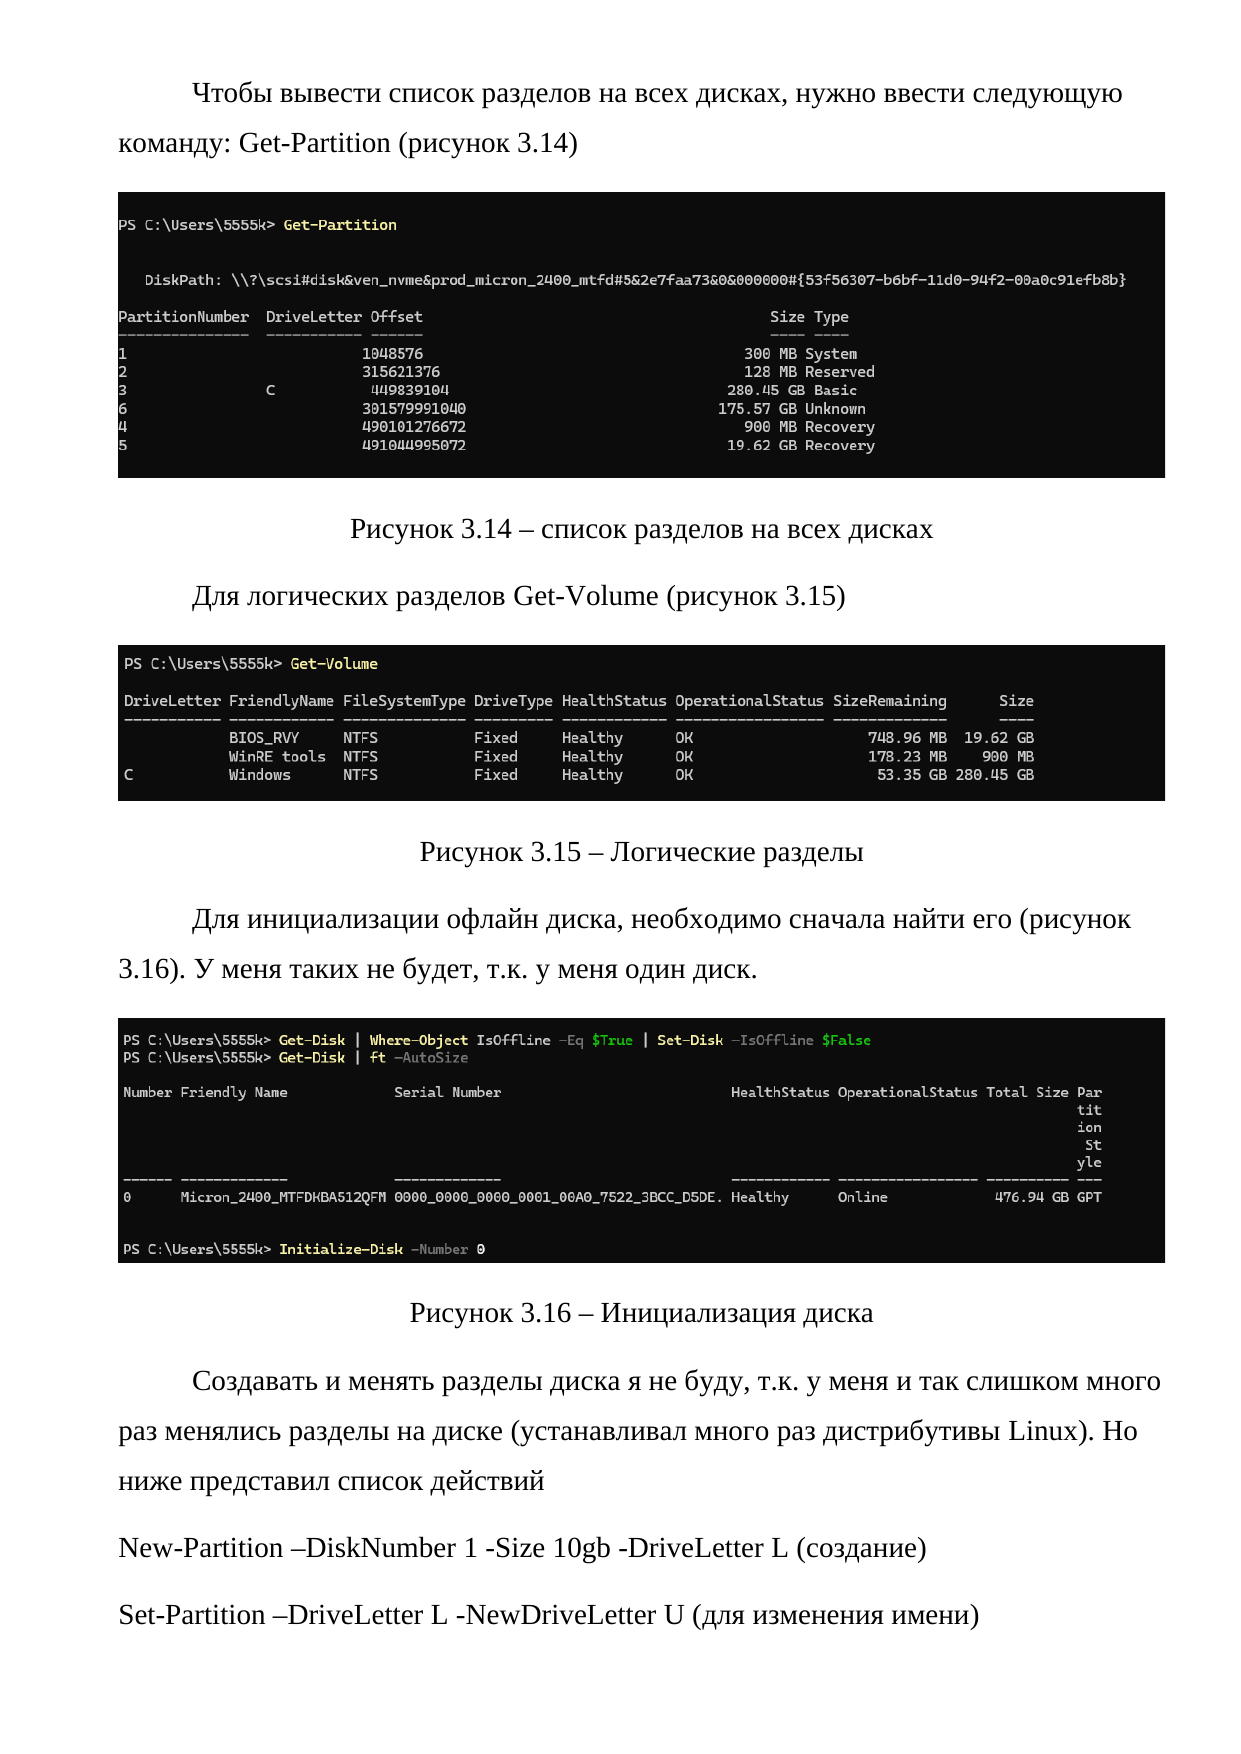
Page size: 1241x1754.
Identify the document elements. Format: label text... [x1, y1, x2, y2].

picture [118, 645, 1166, 801]
text Для логических разделов Get-Volume (рисунок 3.15) [118, 578, 1165, 612]
text Set-Partition –DriveLetter L -NewDriveLetter U (для изменения имени) [118, 1597, 1165, 1631]
picture [118, 192, 1166, 478]
text Рисунок 3.14 – список разделов на всех дисках [118, 511, 1165, 545]
text New-Partition –DiskNumber 1 -Size 10gb -DriveLetter L (создание) [118, 1530, 1165, 1564]
text Рисунок 3.16 – Инициализация диска [118, 1296, 1165, 1329]
text Для инициализации офлайн диска, необходимо сначала найти его (рисунок 3.16). У меня таких не будет, т.к. у меня один диск. [118, 901, 1165, 985]
text Чтобы вывести список разделов на всех дисках, нужно ввести следующую команду: Get-Partition (рисунок 3.14) [118, 75, 1165, 159]
picture [118, 1018, 1166, 1263]
text Рисунок 3.15 – Логические разделы [118, 834, 1165, 868]
text Создавать и менять разделы диска я не буду, т.к. у меня и так слишком много раз менялись разделы на диске (устанавливал много раз дистрибутивы Linux). Но ниже представил список действий [118, 1363, 1165, 1497]
